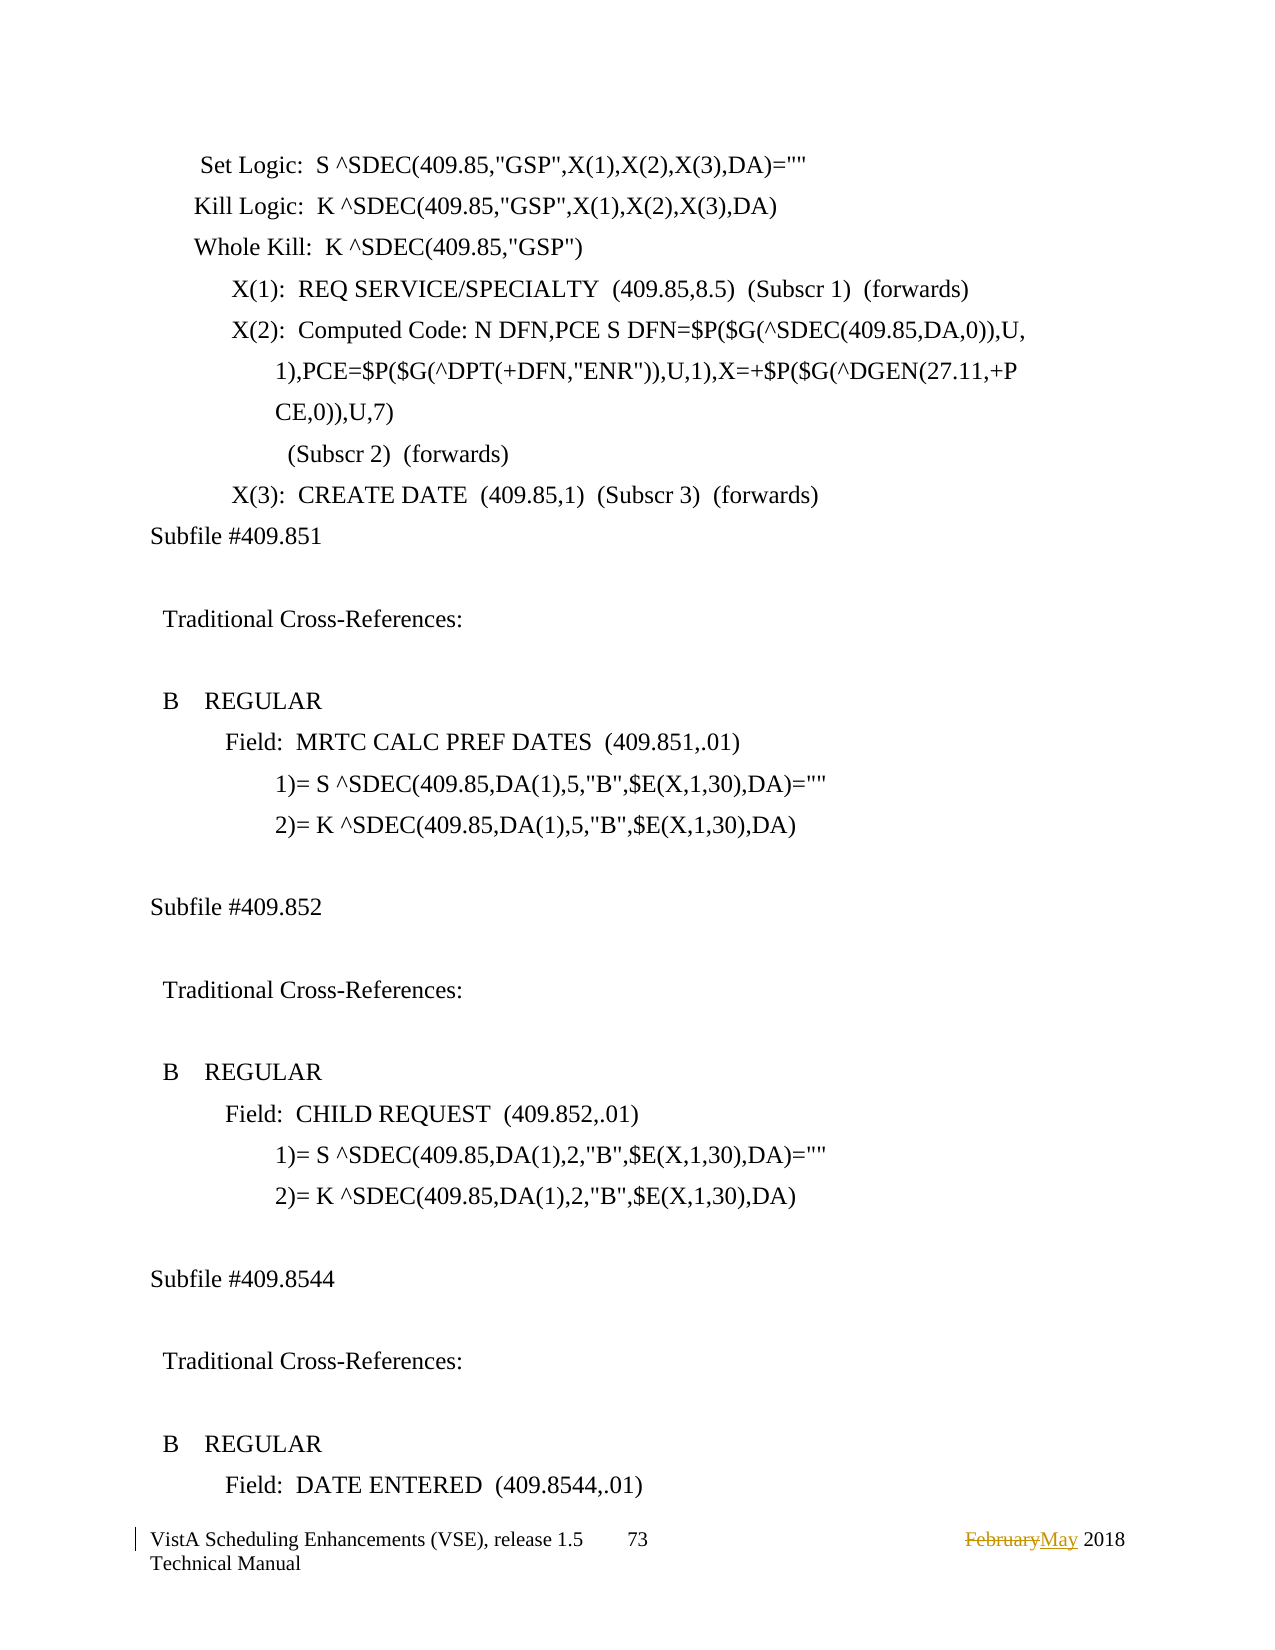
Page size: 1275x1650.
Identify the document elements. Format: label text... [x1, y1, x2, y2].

text Field: CHILD REQUEST (409.852,.01) [150, 1099, 1125, 1127]
text Traditional Cross-References: [150, 975, 1125, 1004]
text B REGULAR [150, 686, 1125, 715]
text 1),PCE=$P($G(^DPT(+DFN,"ENR")),U,1),X=+$P($G(^DGEN(27.11,+P [150, 356, 1125, 385]
text Whole Kill: K ^SDEC(409.85,"GSP") [150, 232, 1125, 261]
text CE,0)),U,7) [150, 397, 1125, 426]
text Traditional Cross-References: [150, 1346, 1125, 1375]
text B REGULAR [150, 1429, 1125, 1457]
text X(3): CREATE DATE (409.85,1) (Subscr 3) (forwards) [150, 480, 1125, 509]
text Subfile #409.852 [150, 892, 1125, 921]
text Subfile #409.851 [150, 521, 1125, 550]
text Traditional Cross-References: [150, 604, 1125, 632]
text Field: DATE ENTERED (409.8544,.01) [150, 1470, 1125, 1499]
text X(2): Computed Code: N DFN,PCE S DFN=$P($G(^SDEC(409.85,DA,0)),U, [150, 315, 1125, 344]
text 1)= S ^SDEC(409.85,DA(1),5,"B",$E(X,1,30),DA)="" [150, 769, 1125, 797]
text 1)= S ^SDEC(409.85,DA(1),2,"B",$E(X,1,30),DA)="" [150, 1140, 1125, 1169]
text Subfile #409.8544 [150, 1264, 1125, 1292]
text X(1): REQ SERVICE/SPECIALTY (409.85,8.5) (Subscr 1) (forwards) [150, 274, 1125, 302]
text Kill Logic: K ^SDEC(409.85,"GSP",X(1),X(2),X(3),DA) [150, 191, 1125, 220]
text 2)= K ^SDEC(409.85,DA(1),5,"B",$E(X,1,30),DA) [150, 810, 1125, 839]
text (Subscr 2) (forwards) [150, 439, 1125, 467]
text Field: MRTC CALC PREF DATES (409.851,.01) [150, 727, 1125, 756]
text Set Logic: S ^SDEC(409.85,"GSP",X(1),X(2),X(3),DA)="" [150, 150, 1125, 179]
text B REGULAR [150, 1057, 1125, 1086]
text 2)= K ^SDEC(409.85,DA(1),2,"B",$E(X,1,30),DA) [150, 1181, 1125, 1210]
